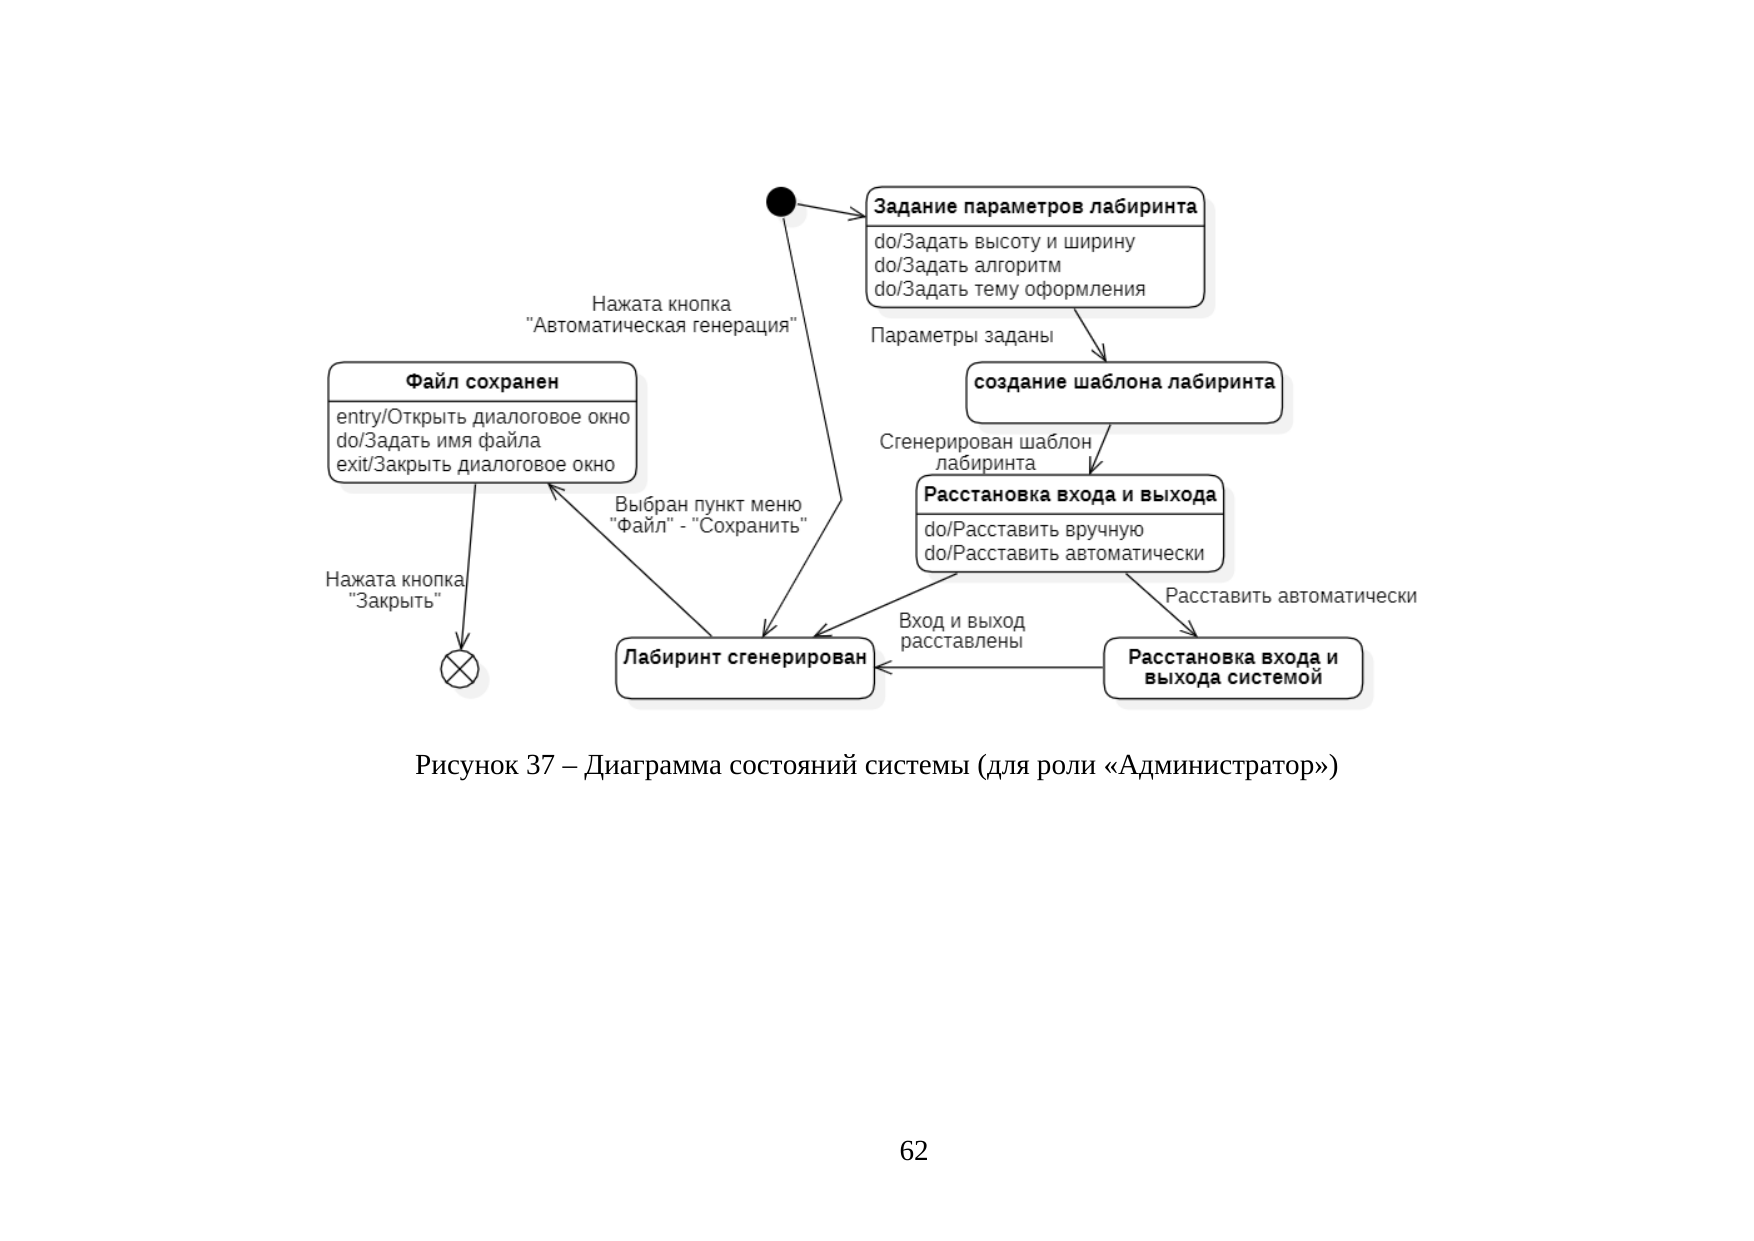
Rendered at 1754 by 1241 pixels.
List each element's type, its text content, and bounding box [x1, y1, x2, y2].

picture [301, 177, 1452, 748]
